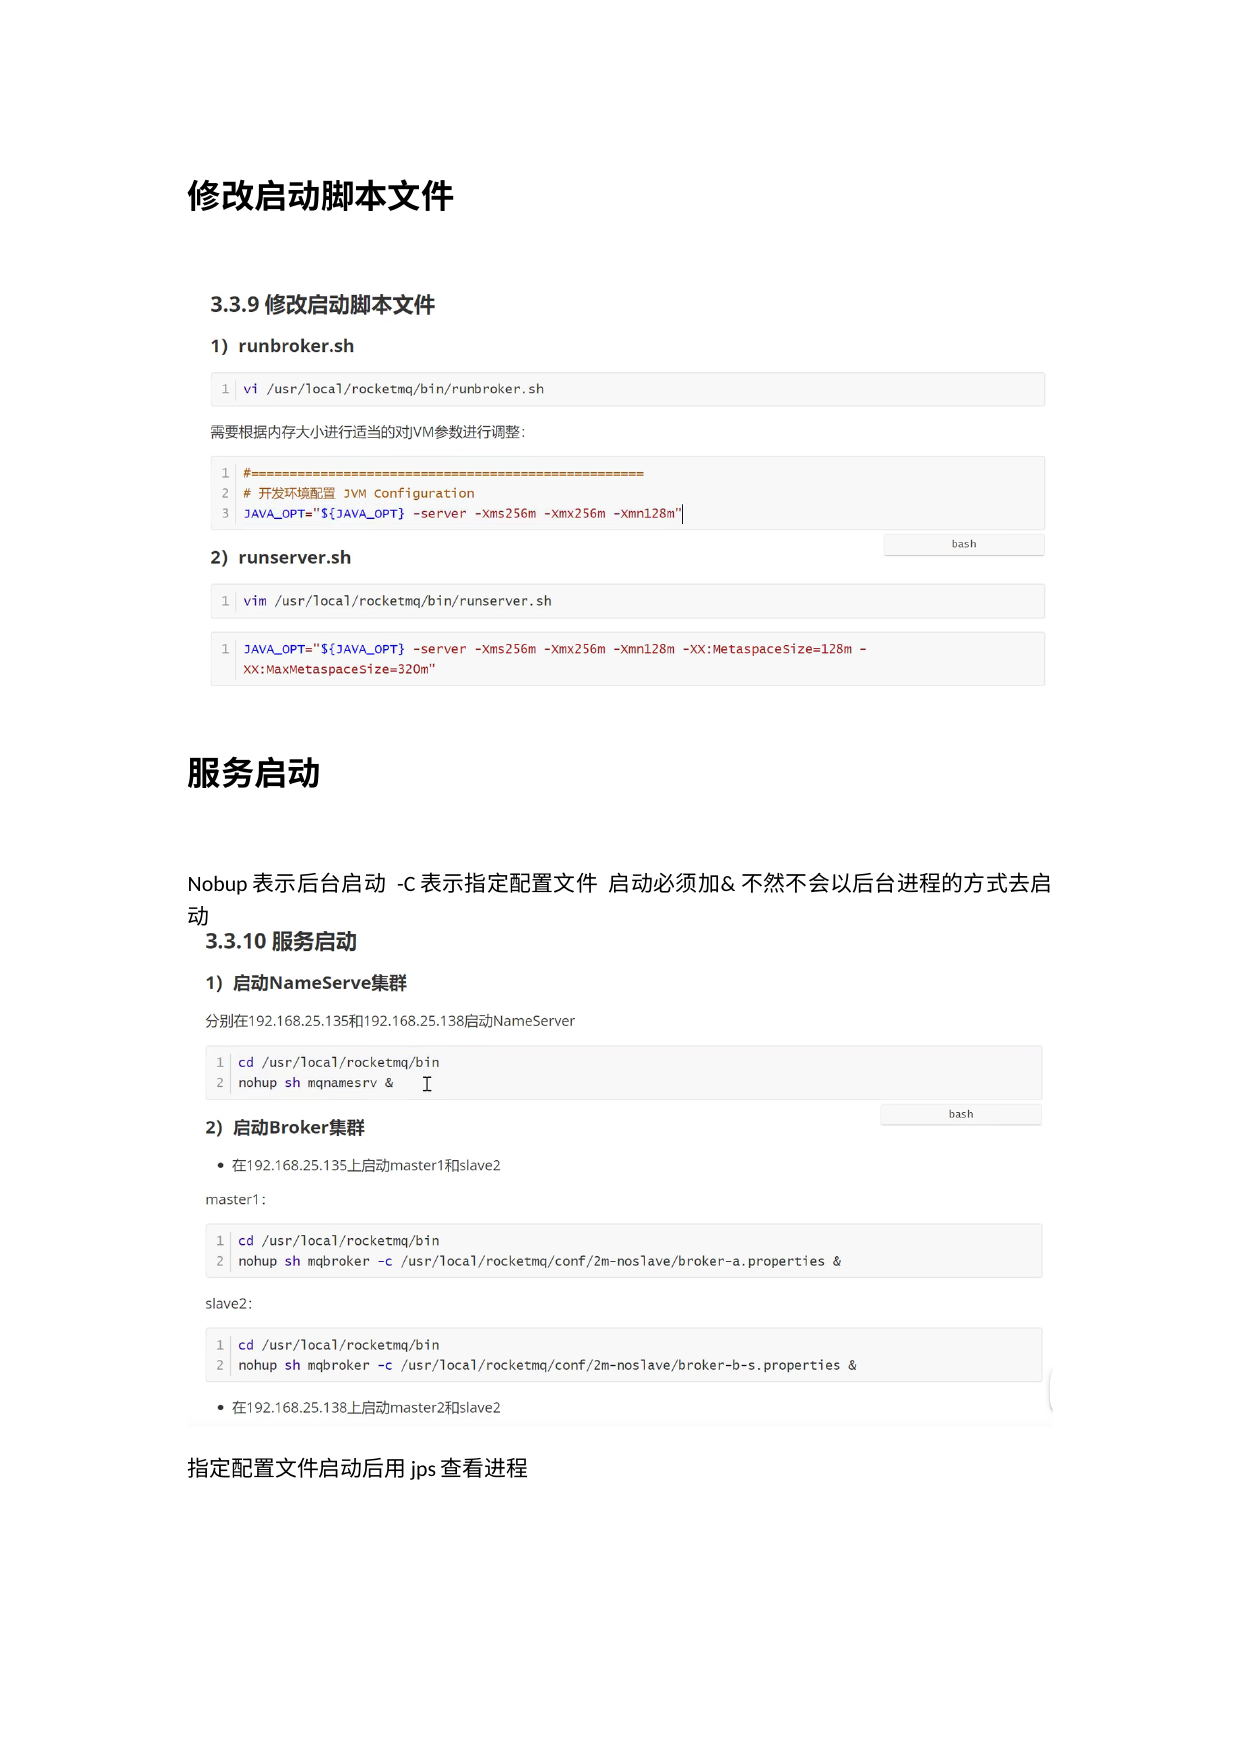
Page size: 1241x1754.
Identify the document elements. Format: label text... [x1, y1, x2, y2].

subtitle 服务启动 [187, 739, 1053, 804]
picture [187, 931, 1053, 1427]
picture [187, 289, 1053, 695]
text Nobup表示后台启动 -C表示指定配置文件 启动必须加& 不然不会以后台进程的方式去启动 [187, 866, 1053, 931]
subtitle 修改启动脚本文件 [187, 162, 1053, 227]
text 指定配置文件启动后用jps查看进程 [187, 1451, 1053, 1483]
